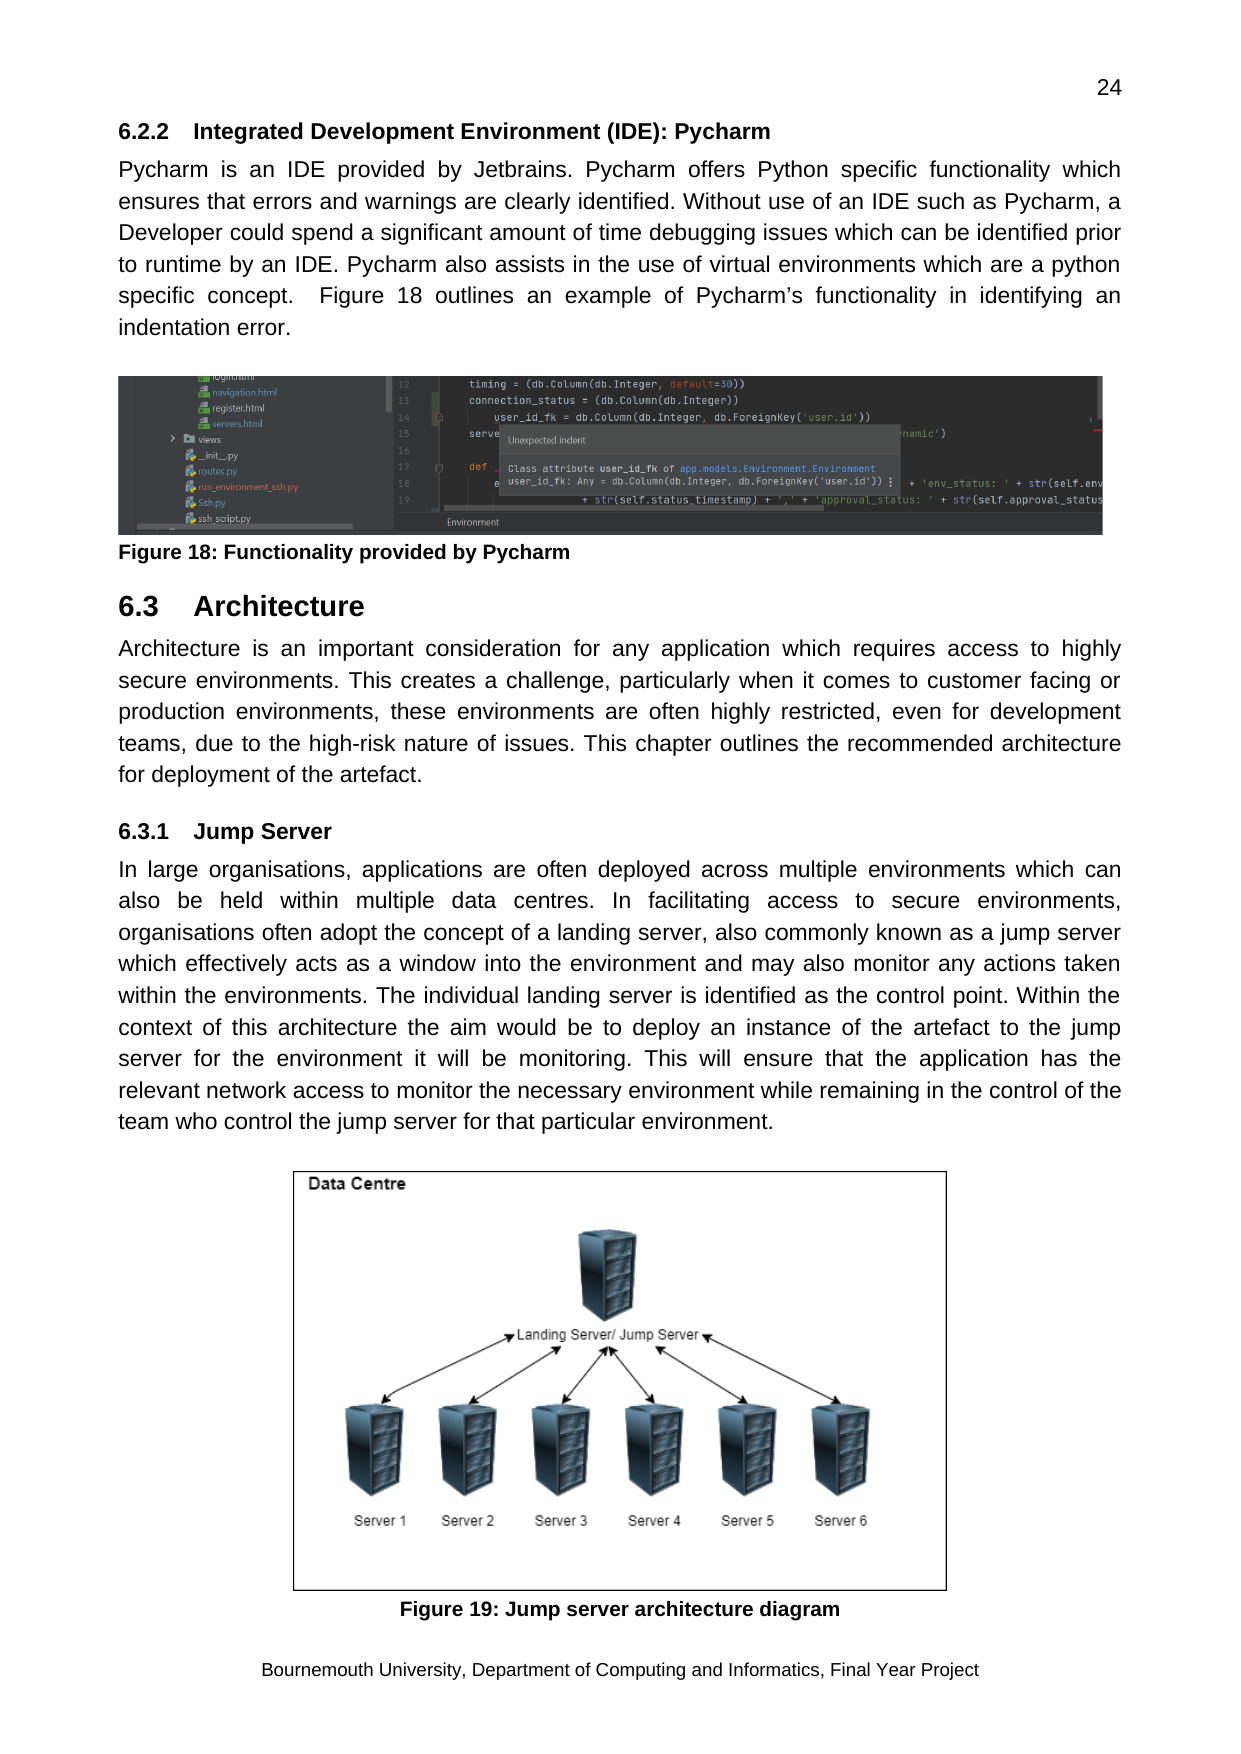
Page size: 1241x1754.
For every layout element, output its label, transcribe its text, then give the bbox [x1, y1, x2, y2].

subtitle Jump Server [118, 818, 1122, 844]
text Architecture is an important consideration for any application which requires access to highly secure environments. This creates a challenge, particularly when it comes to customer facing or production environments, these environments are often highly restricted, even for development teams, due to the high-risk nature of issues. This chapter outlines the recommended architecture for deployment of the artefact. [118, 635, 1122, 788]
subtitle Architecture [118, 588, 1122, 622]
text In large organisations, applications are often deployed across multiple environments which can also be held within multiple data centres. In facilitating access to secure environments, organisations often adopt the concept of a landing server, also commonly known as a jump server which effectively acts as a window into the environment and may also monitor any actions taken within the environments. The individual landing server is identified as the control point. Within the context of this architecture the aim would be to deploy an instance of the artefact to the jump server for the environment it will be monitoring. This will ensure that the application has the relevant network access to monitor the necessary environment while remaining in the control of the team who control the jump server for that particular environment. [118, 856, 1122, 1134]
subtitle Integrated Development Environment (IDE): Pycharm [118, 118, 1122, 144]
text Pycharm is an IDE provided by Jetbrains. Pycharm offers Python specific functionality which ensures that errors and warnings are clearly identified. Without use of an IDE such as Pycharm, a Developer could spend a significant amount of time debugging issues which can be identified prior to runtime by an IDE. Pycharm also assists in the use of virtual environments which are a python specific concept. Figure 18 outlines an example of Pycharm’s functionality in identifying an indentation error. [118, 156, 1122, 340]
picture [118, 376, 1103, 535]
picture [293, 1171, 947, 1591]
